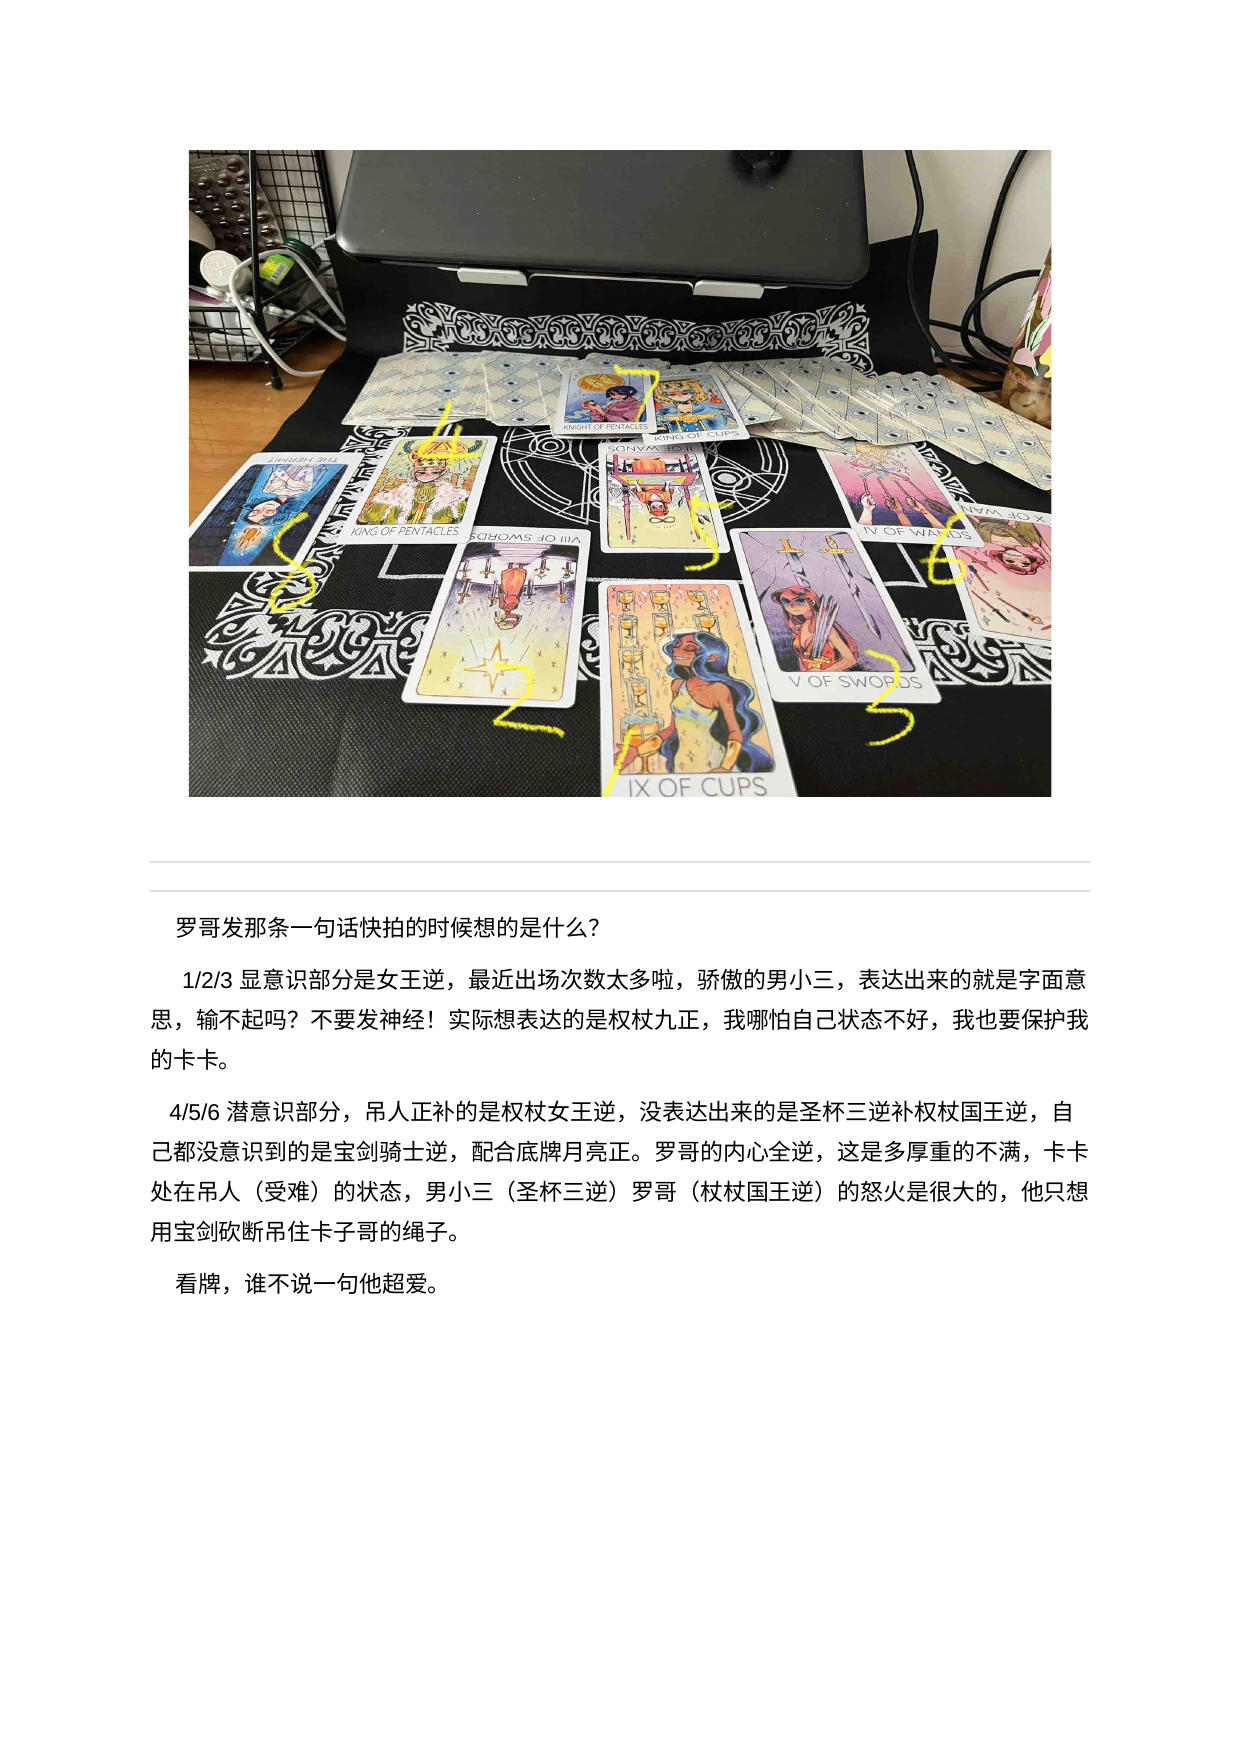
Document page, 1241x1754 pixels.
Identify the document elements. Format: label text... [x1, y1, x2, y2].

picture [188, 150, 1052, 797]
text 罗哥发那条一句话快拍的时候想的是什么？ [150, 910, 1090, 943]
text 看牌，谁不说一句他超爱。 [150, 1266, 1090, 1299]
text 4/5/6 潜意识部分，吊人正补的是权杖女王逆，没表达出来的是圣杯三逆补权杖国王逆，自己都没意识到的是宝剑骑士逆，配合底牌月亮正。罗哥的内心全逆，这是多厚重的不满，卡卡处在吊人（受难）的状态，男小三（圣杯三逆）罗哥（杖杖国王逆）的怒火是很大的，他只想用宝剑砍断吊住卡子哥的绳子。 [150, 1094, 1090, 1247]
text 1/2/3 显意识部分是女王逆，最近出场次数太多啦，骄傲的男小三，表达出来的就是字面意思，输不起吗？不要发神经！实际想表达的是权杖九正，我哪怕自己状态不好，我也要保护我的卡卡。 [150, 962, 1090, 1075]
